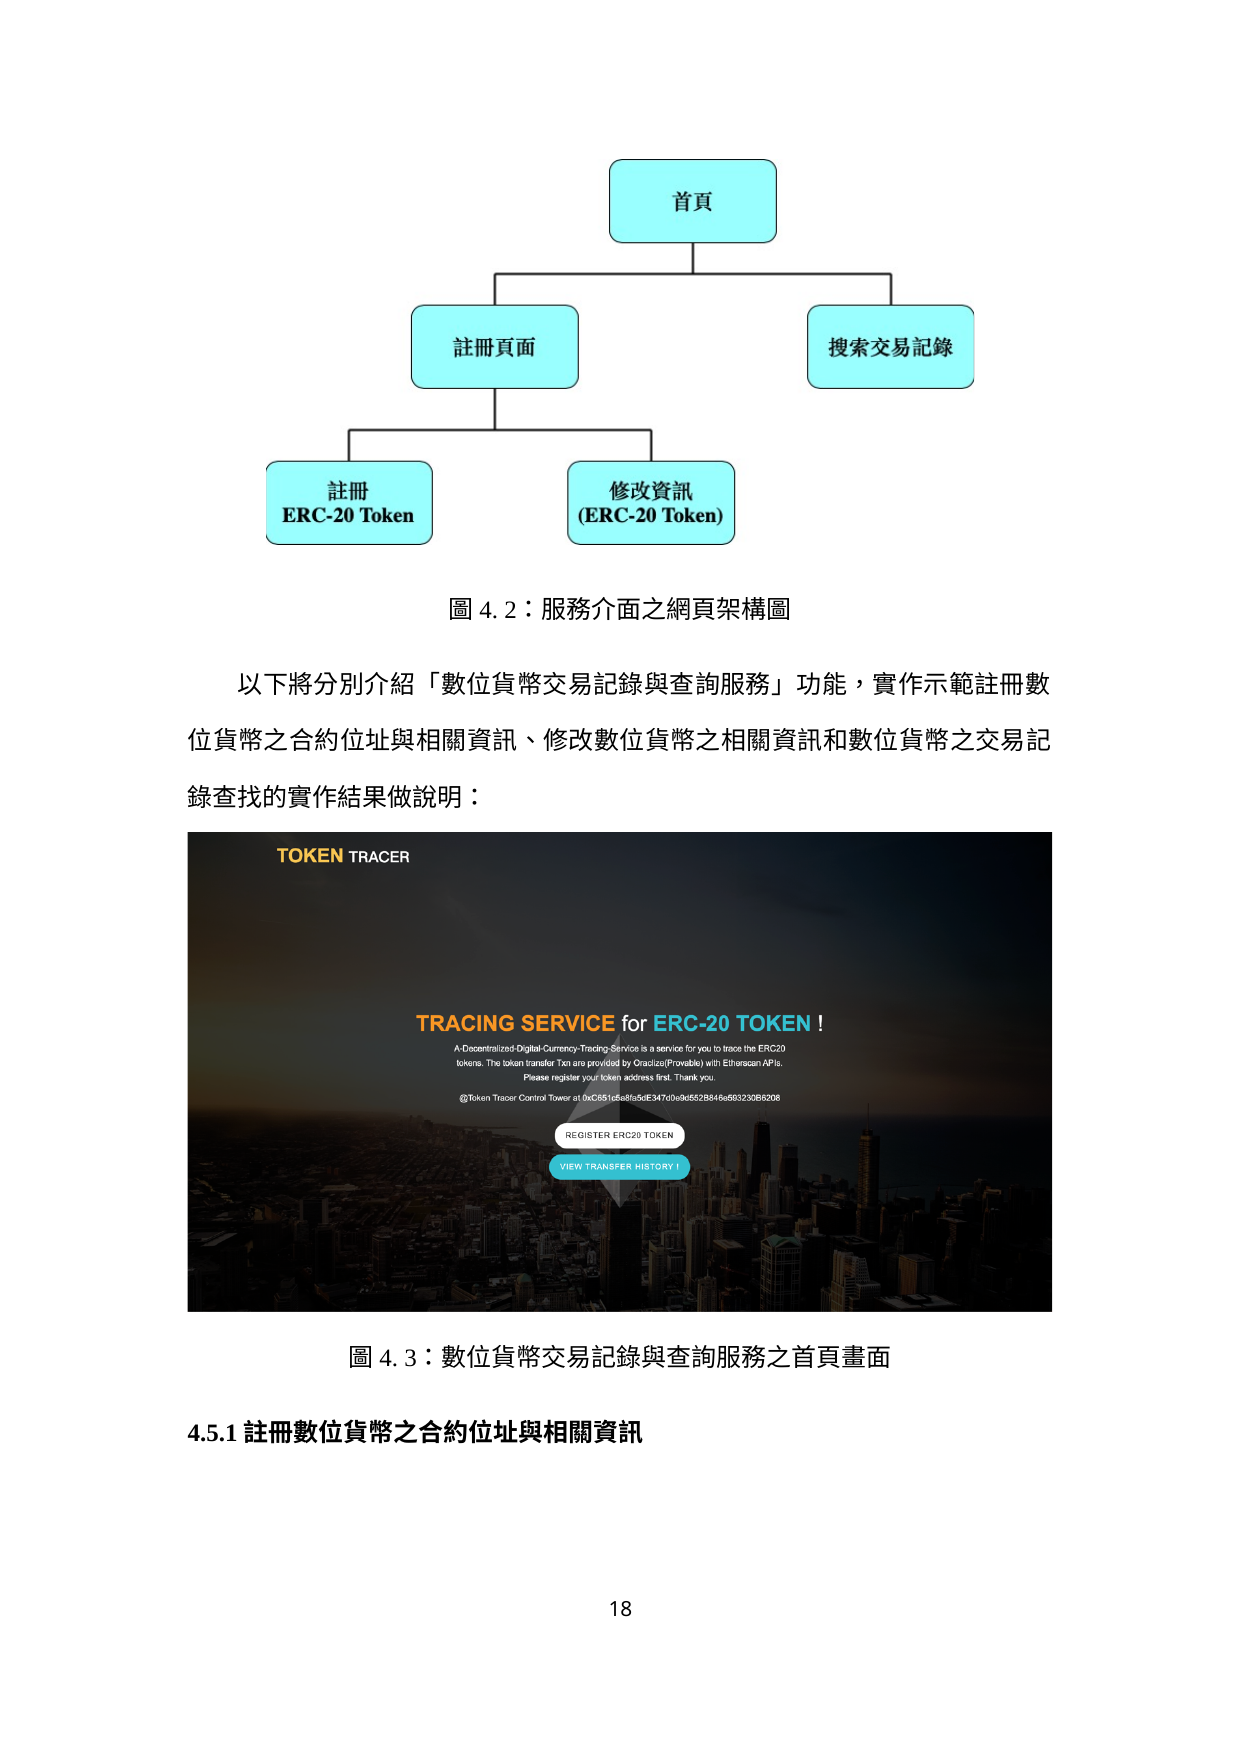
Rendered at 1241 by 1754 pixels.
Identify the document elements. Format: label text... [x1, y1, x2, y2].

text 以下將分別介紹「數位貨幣交易記錄與查詢服務」功能，實作示範註冊數位貨幣之合約位址與相關資訊、修改數位貨幣之相關資訊和數位貨幣之交易記錄查找的實作結果做說明： [187, 664, 1053, 814]
picture [266, 159, 975, 545]
picture [187, 832, 1053, 1312]
text 4.5.1 註冊數位貨幣之合約位址與相關資訊 [187, 1411, 1053, 1449]
text 圖 4. 3：數位貨幣交易記錄與查詢服務之首頁畫面 [187, 1336, 1053, 1374]
text 圖 4. 2：服務介面之網頁架構圖 [187, 589, 1053, 626]
